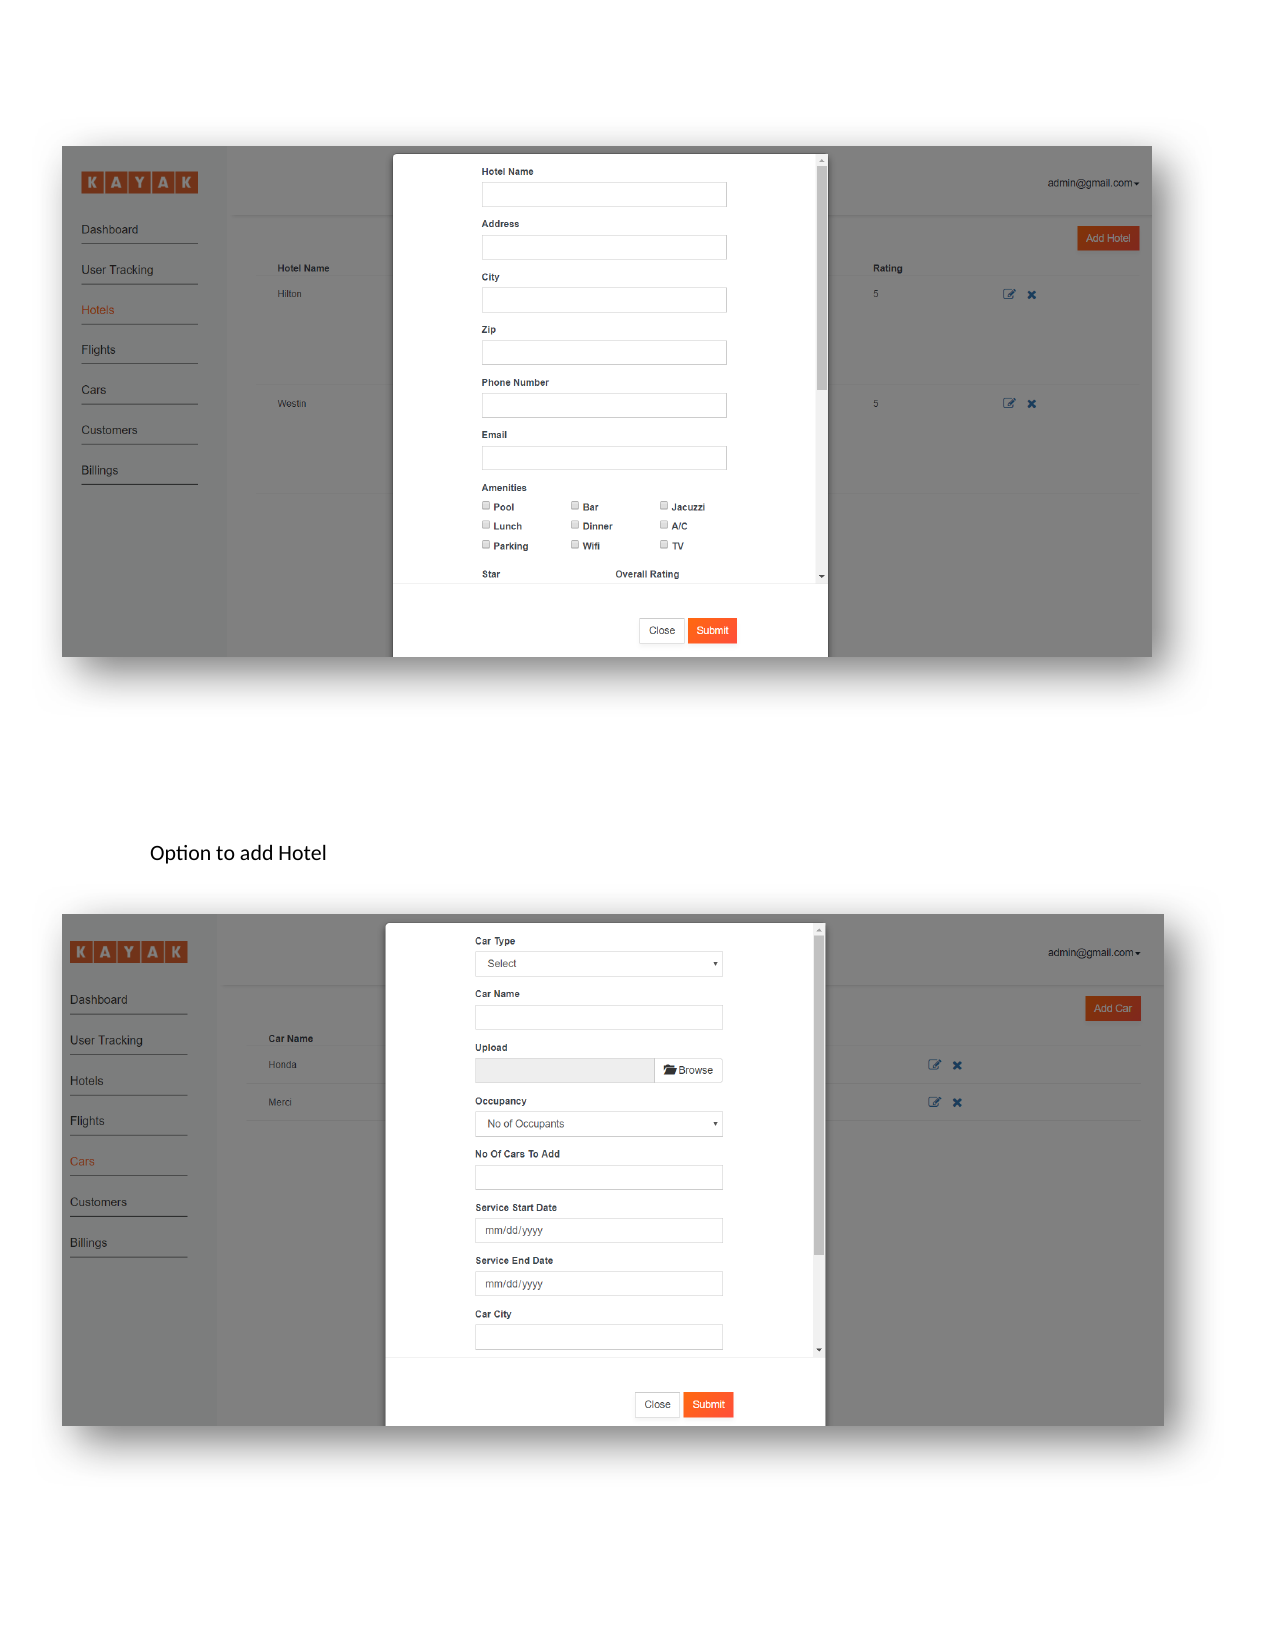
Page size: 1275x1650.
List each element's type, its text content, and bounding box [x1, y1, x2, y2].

text Option to add Hotel [150, 839, 1125, 866]
picture [62, 914, 1164, 1426]
picture [62, 146, 1152, 657]
